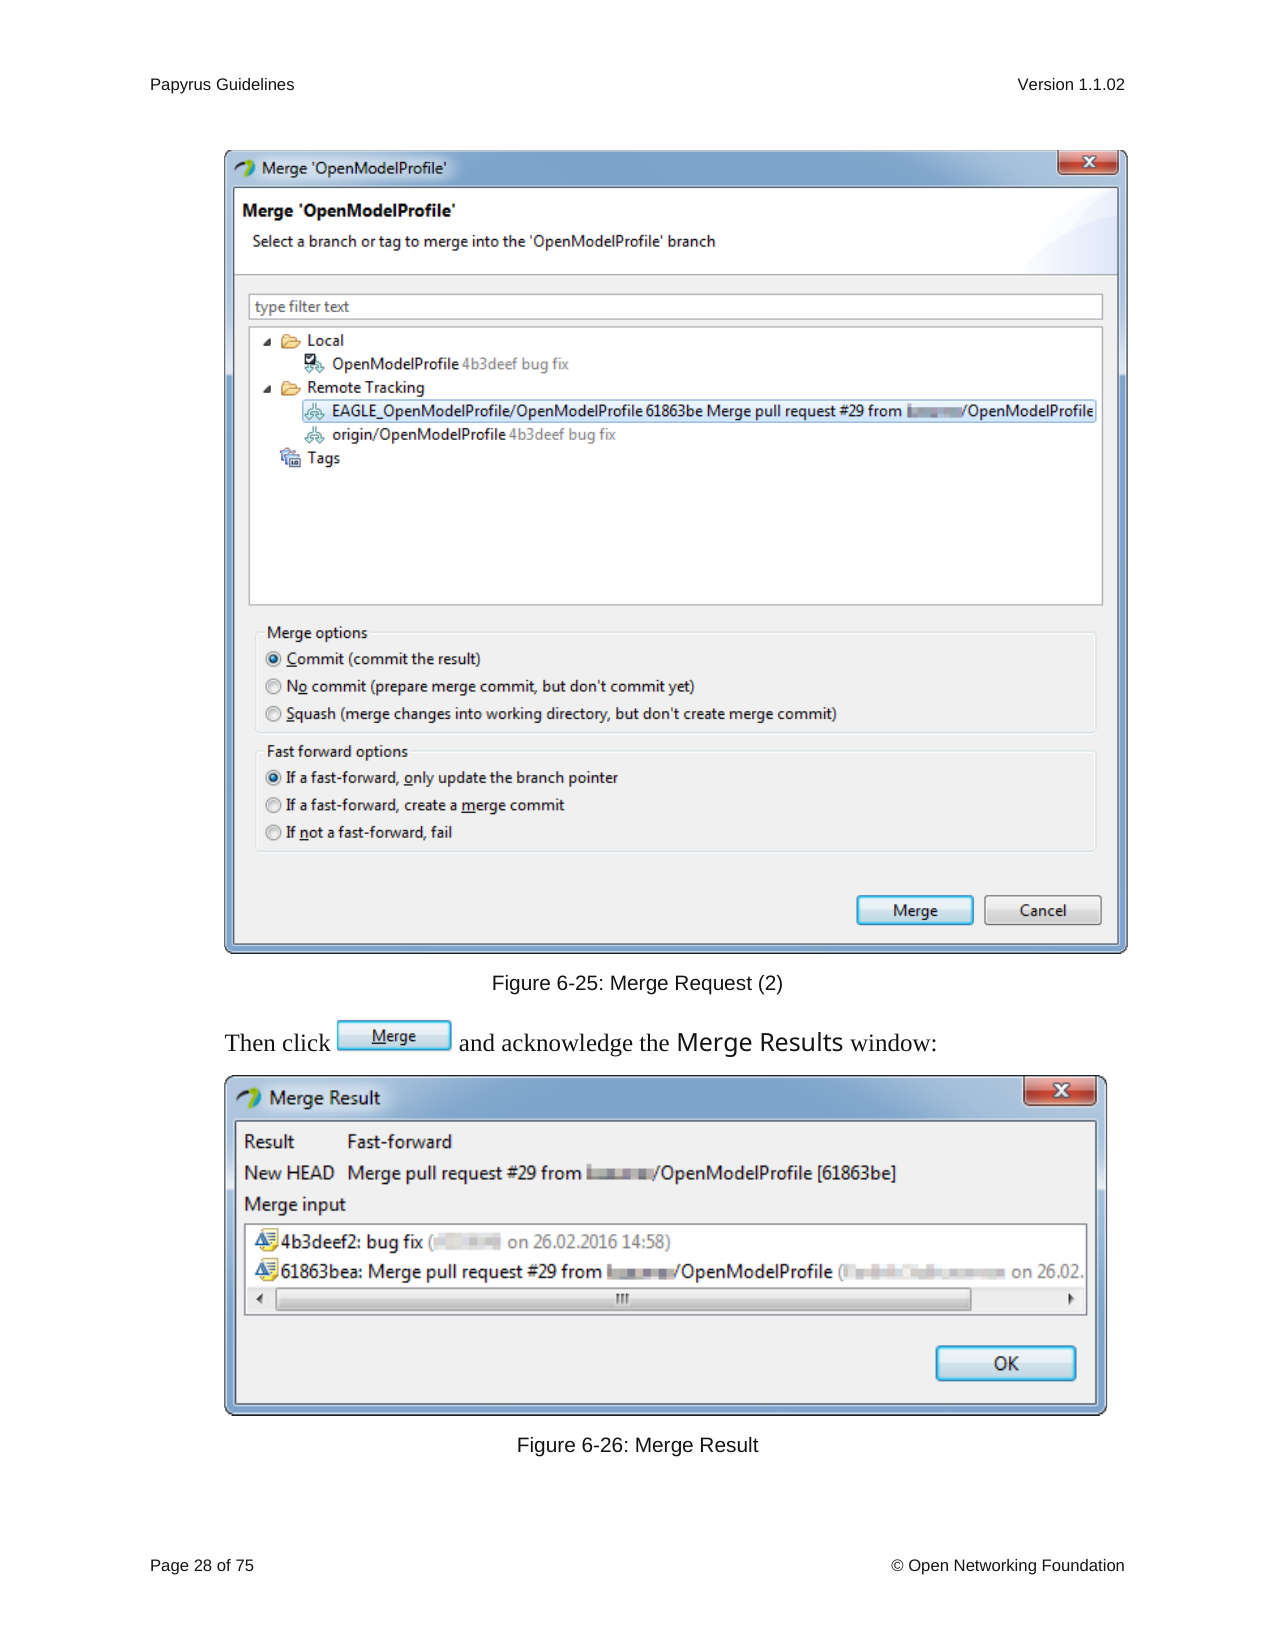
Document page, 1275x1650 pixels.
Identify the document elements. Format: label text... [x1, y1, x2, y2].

picture [336, 1019, 453, 1052]
text Then click and acknowledge the Merge Results window: [224, 1020, 1125, 1059]
picture [224, 150, 1128, 954]
picture [224, 1075, 1108, 1416]
